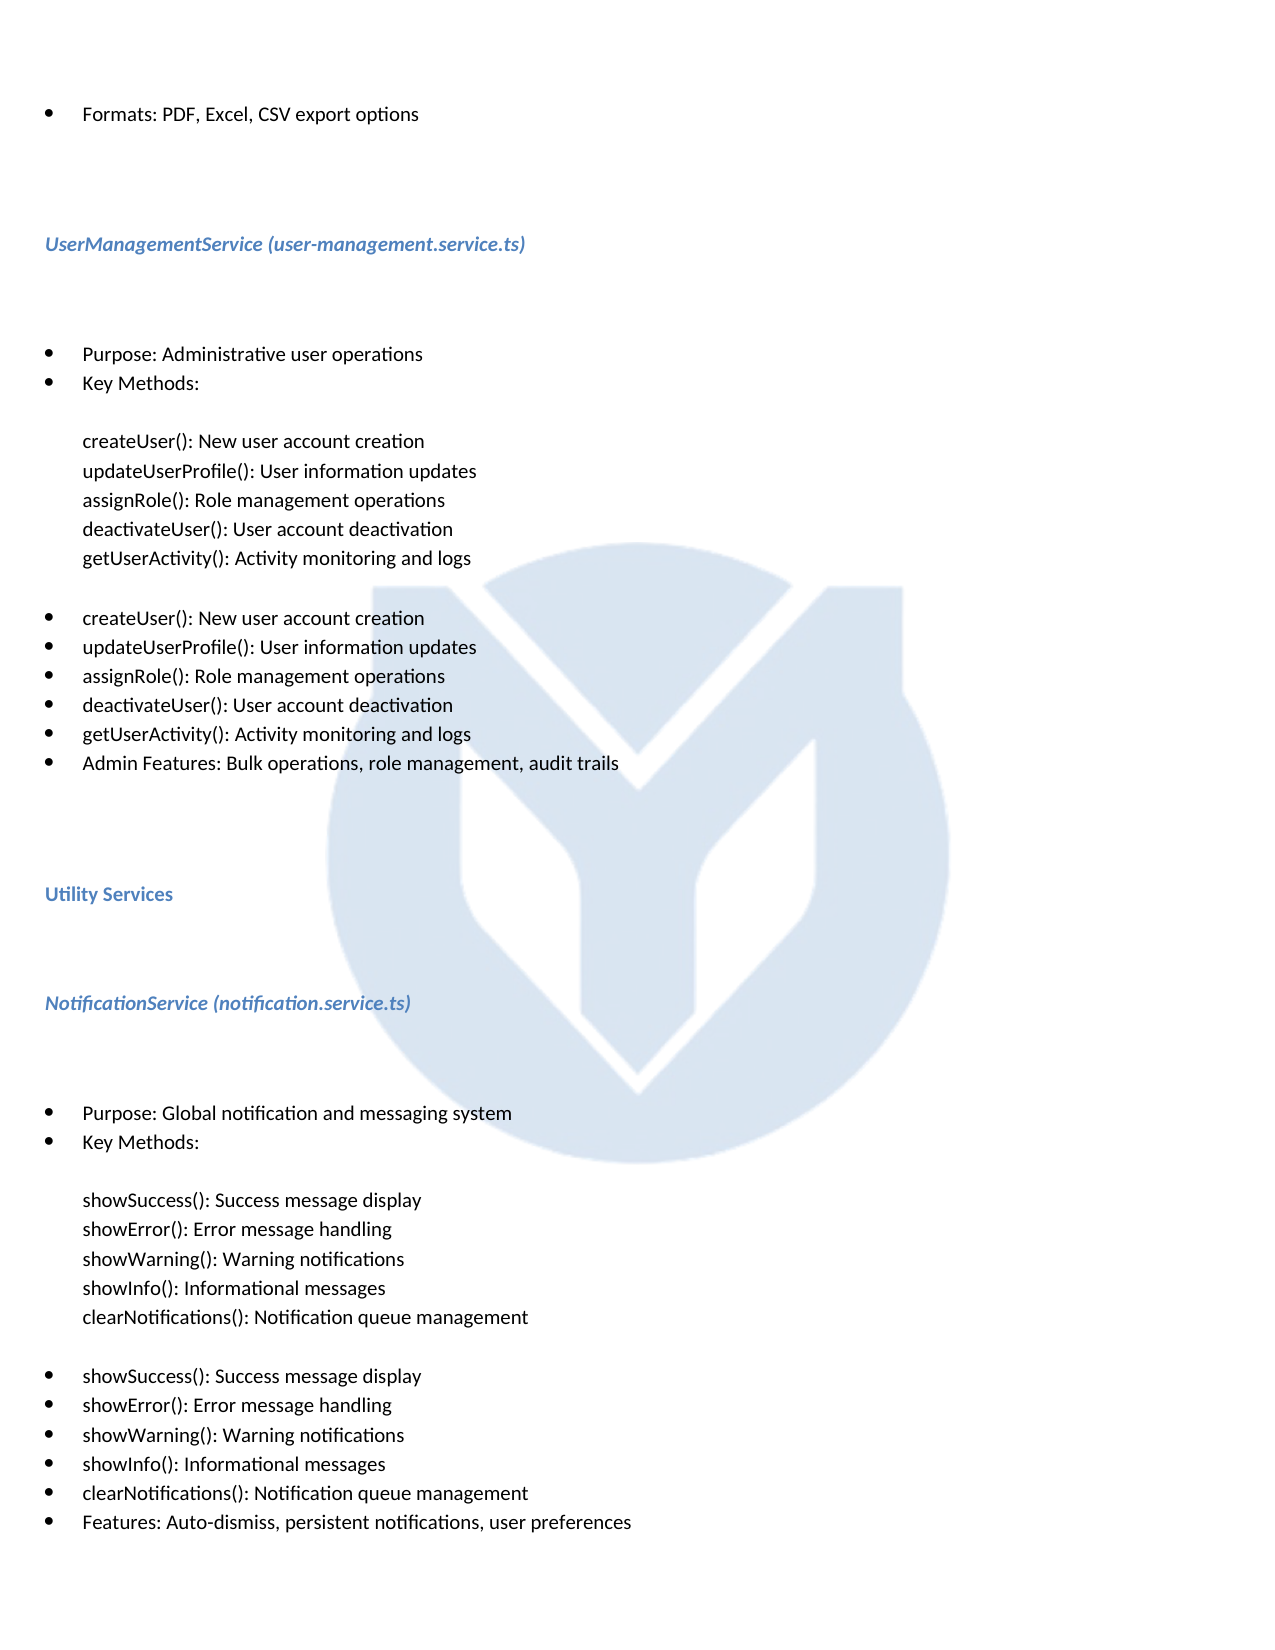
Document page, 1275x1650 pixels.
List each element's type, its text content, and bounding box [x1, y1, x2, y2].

subtitle Utility Services [45, 881, 1230, 906]
list Purpose: Global notification and messaging system [45, 1100, 1230, 1125]
list deactivateUser(): User account deactivation [45, 692, 1230, 718]
list Key Methods: createUser(): New user account creation updateUserProfile(): User information updates assignRole(): Role management operations deactivateUser(): User account deactivation getUserActivity(): Activity monitoring and logs [45, 370, 1230, 601]
list updateUserProfile(): User information updates [45, 634, 1230, 659]
subtitle NotificationService (notification.service.ts) [45, 990, 1230, 1016]
list Purpose: Administrative user operations [45, 341, 1230, 367]
list createUser(): New user account creation [45, 605, 1230, 630]
list Key Methods: showSuccess(): Success message display showError(): Error message handling showWarning(): Warning notifications showInfo(): Informational messages clearNotifications(): Notification queue management [45, 1129, 1230, 1360]
list Admin Features: Bulk operations, role management, audit trails [45, 751, 1230, 776]
list showInfo(): Informational messages [45, 1451, 1230, 1476]
list getUserActivity(): Activity monitoring and logs [45, 721, 1230, 747]
list clearNotifications(): Notification queue management [45, 1480, 1230, 1506]
list Features: Auto-dismiss, persistent notifications, user preferences [45, 1509, 1230, 1535]
list assignRole(): Role management operations [45, 663, 1230, 688]
list showError(): Error message handling [45, 1393, 1230, 1418]
list showSuccess(): Success message display [45, 1363, 1230, 1389]
list Formats: PDF, Excel, CSV export options [45, 101, 1230, 127]
subtitle UserManagementService (user-management.service.ts) [45, 232, 1230, 257]
list showWarning(): Warning notifications [45, 1422, 1230, 1447]
